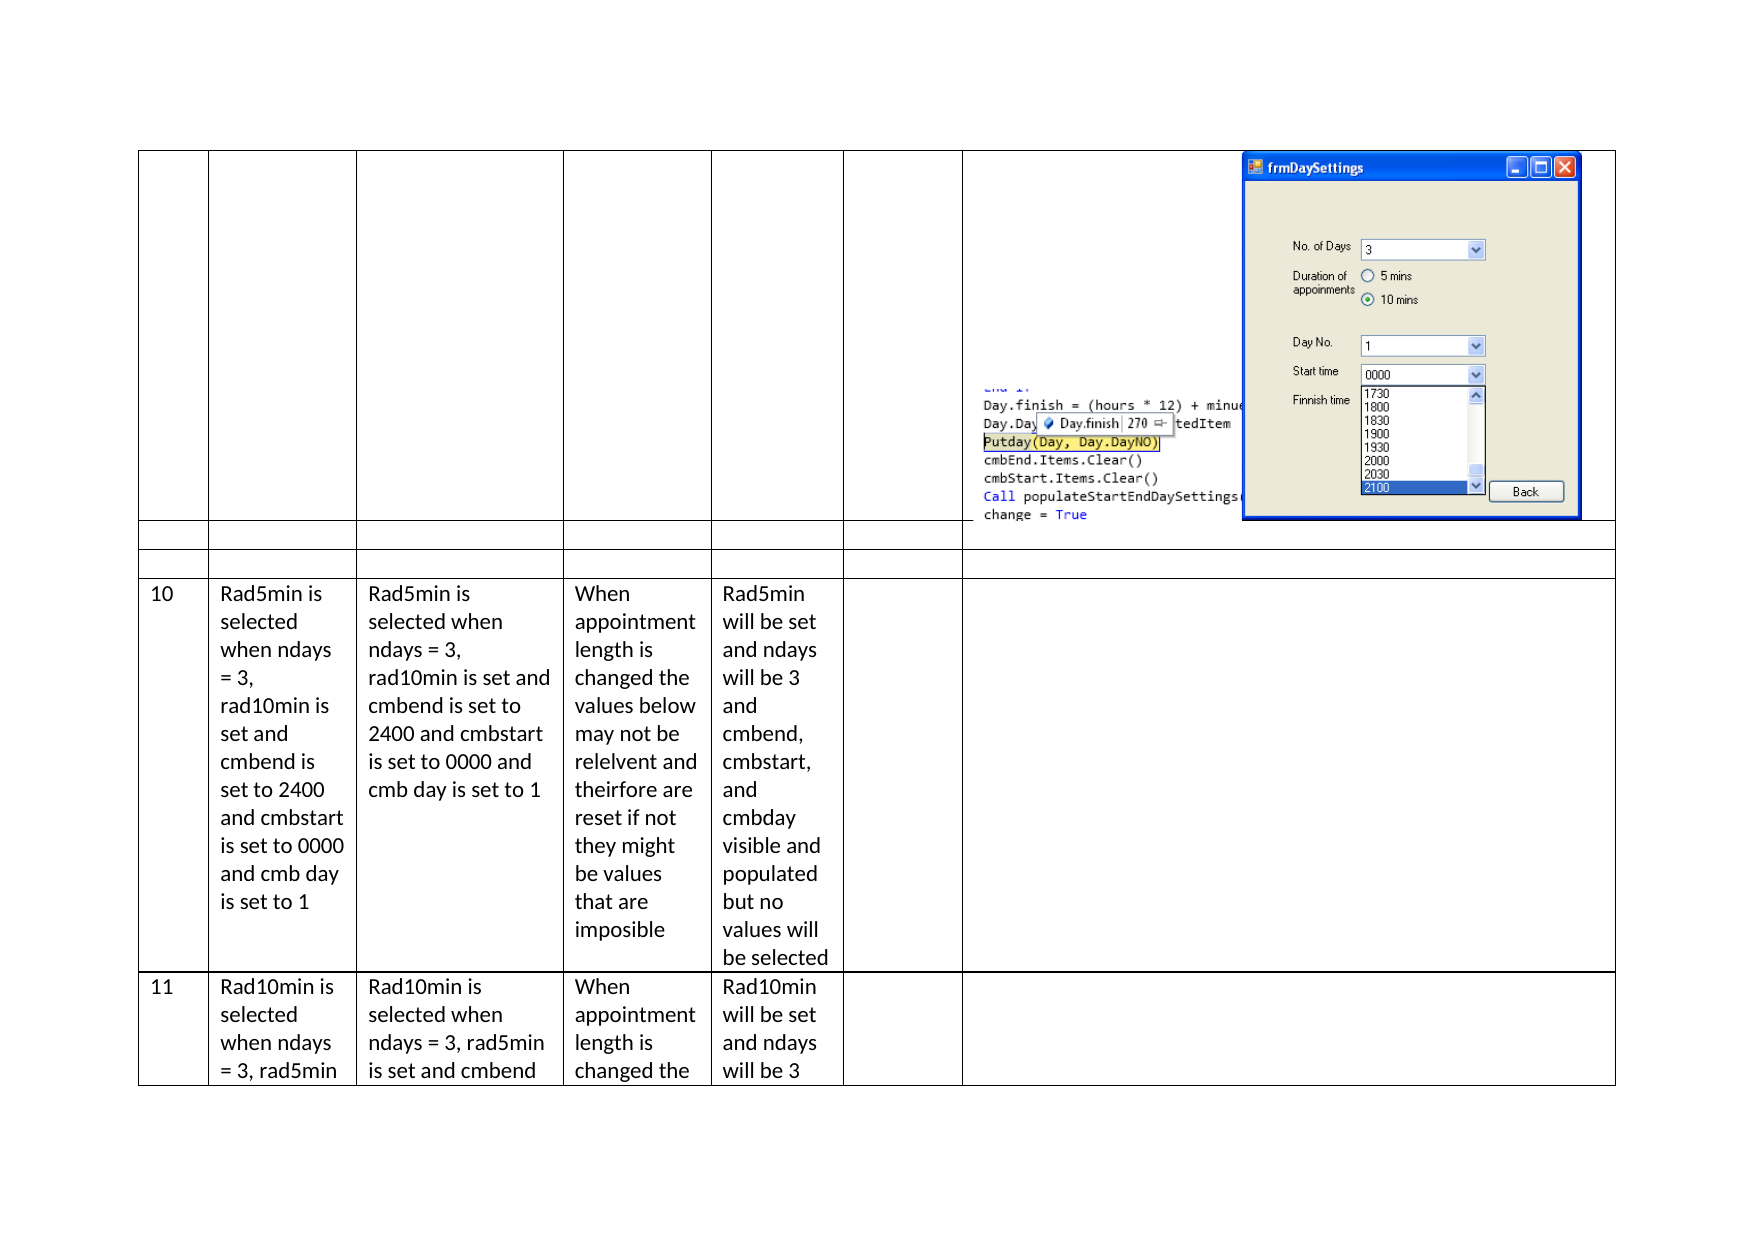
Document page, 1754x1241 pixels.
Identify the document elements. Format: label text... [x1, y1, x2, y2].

table_cell [844, 579, 962, 971]
table_cell [844, 550, 962, 578]
table_cell [139, 521, 208, 549]
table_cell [357, 973, 563, 1084]
table_cell [139, 550, 208, 578]
table_cell [963, 973, 1615, 1084]
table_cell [357, 151, 563, 520]
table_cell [712, 151, 843, 520]
table_cell Rad5min is selected when ndays = 3, rad10min is set and cmbend is set to 2400 and cmbstart is set to 0000 and cmb day is set to 1 [209, 579, 356, 971]
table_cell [712, 973, 843, 1084]
table_cell [139, 151, 208, 520]
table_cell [844, 151, 962, 520]
table_cell [357, 521, 563, 549]
table_cell [712, 521, 843, 549]
table_cell [844, 521, 962, 549]
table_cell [209, 151, 356, 520]
table_cell 10 [139, 579, 208, 971]
table_cell [963, 521, 1615, 549]
table_cell [963, 579, 1615, 971]
table_cell 11 [139, 973, 208, 1084]
table_cell Rad5min is selected when ndays = 3, rad10min is set and cmbend is set to 2400 and cmbstart is set to 0000 and cmb day is set to 1 [357, 579, 563, 971]
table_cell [209, 973, 356, 1084]
table_cell [564, 521, 711, 549]
table_cell Rad5min will be set and ndays will be 3 and cmbend, cmbstart, and cmbday visible and populated but no values will be selected [712, 579, 843, 971]
table_cell [209, 550, 356, 578]
table_cell [209, 521, 356, 549]
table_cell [564, 973, 711, 1084]
table_cell When appointment length is changed the values below may not be relelvent and theirfore are reset if not they might be values that are imposible [564, 579, 711, 971]
table_cell [844, 973, 962, 1084]
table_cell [564, 151, 711, 520]
table_cell [963, 151, 1241, 520]
picture [973, 151, 1582, 521]
table_cell [1582, 151, 1615, 520]
table_cell [357, 550, 563, 578]
table_cell [564, 550, 711, 578]
table_cell [963, 550, 1615, 578]
table_cell [712, 550, 843, 578]
